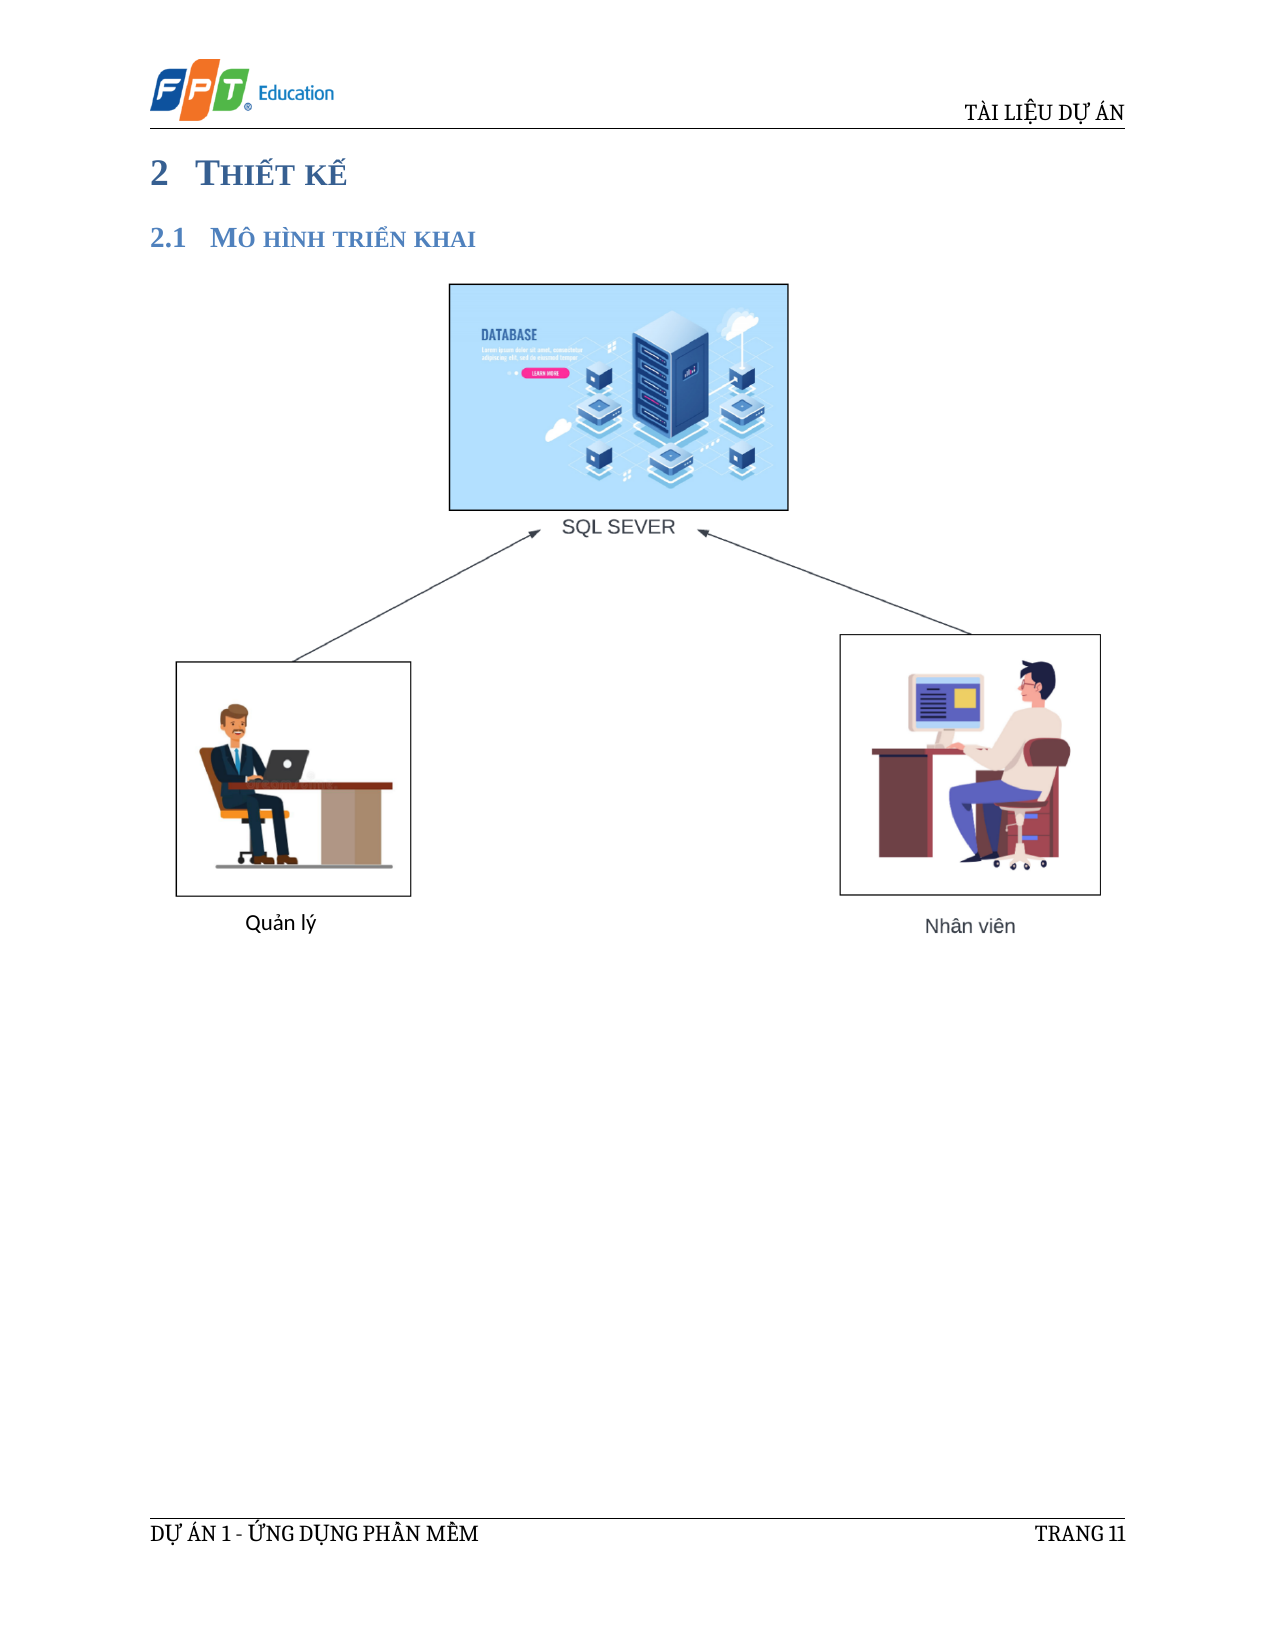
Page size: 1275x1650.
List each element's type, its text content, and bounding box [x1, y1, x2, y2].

subtitle Thiết kế [150, 150, 1125, 193]
picture [150, 59, 336, 121]
picture [150, 258, 1125, 974]
subtitle Mô hình triển khai [150, 220, 1125, 254]
